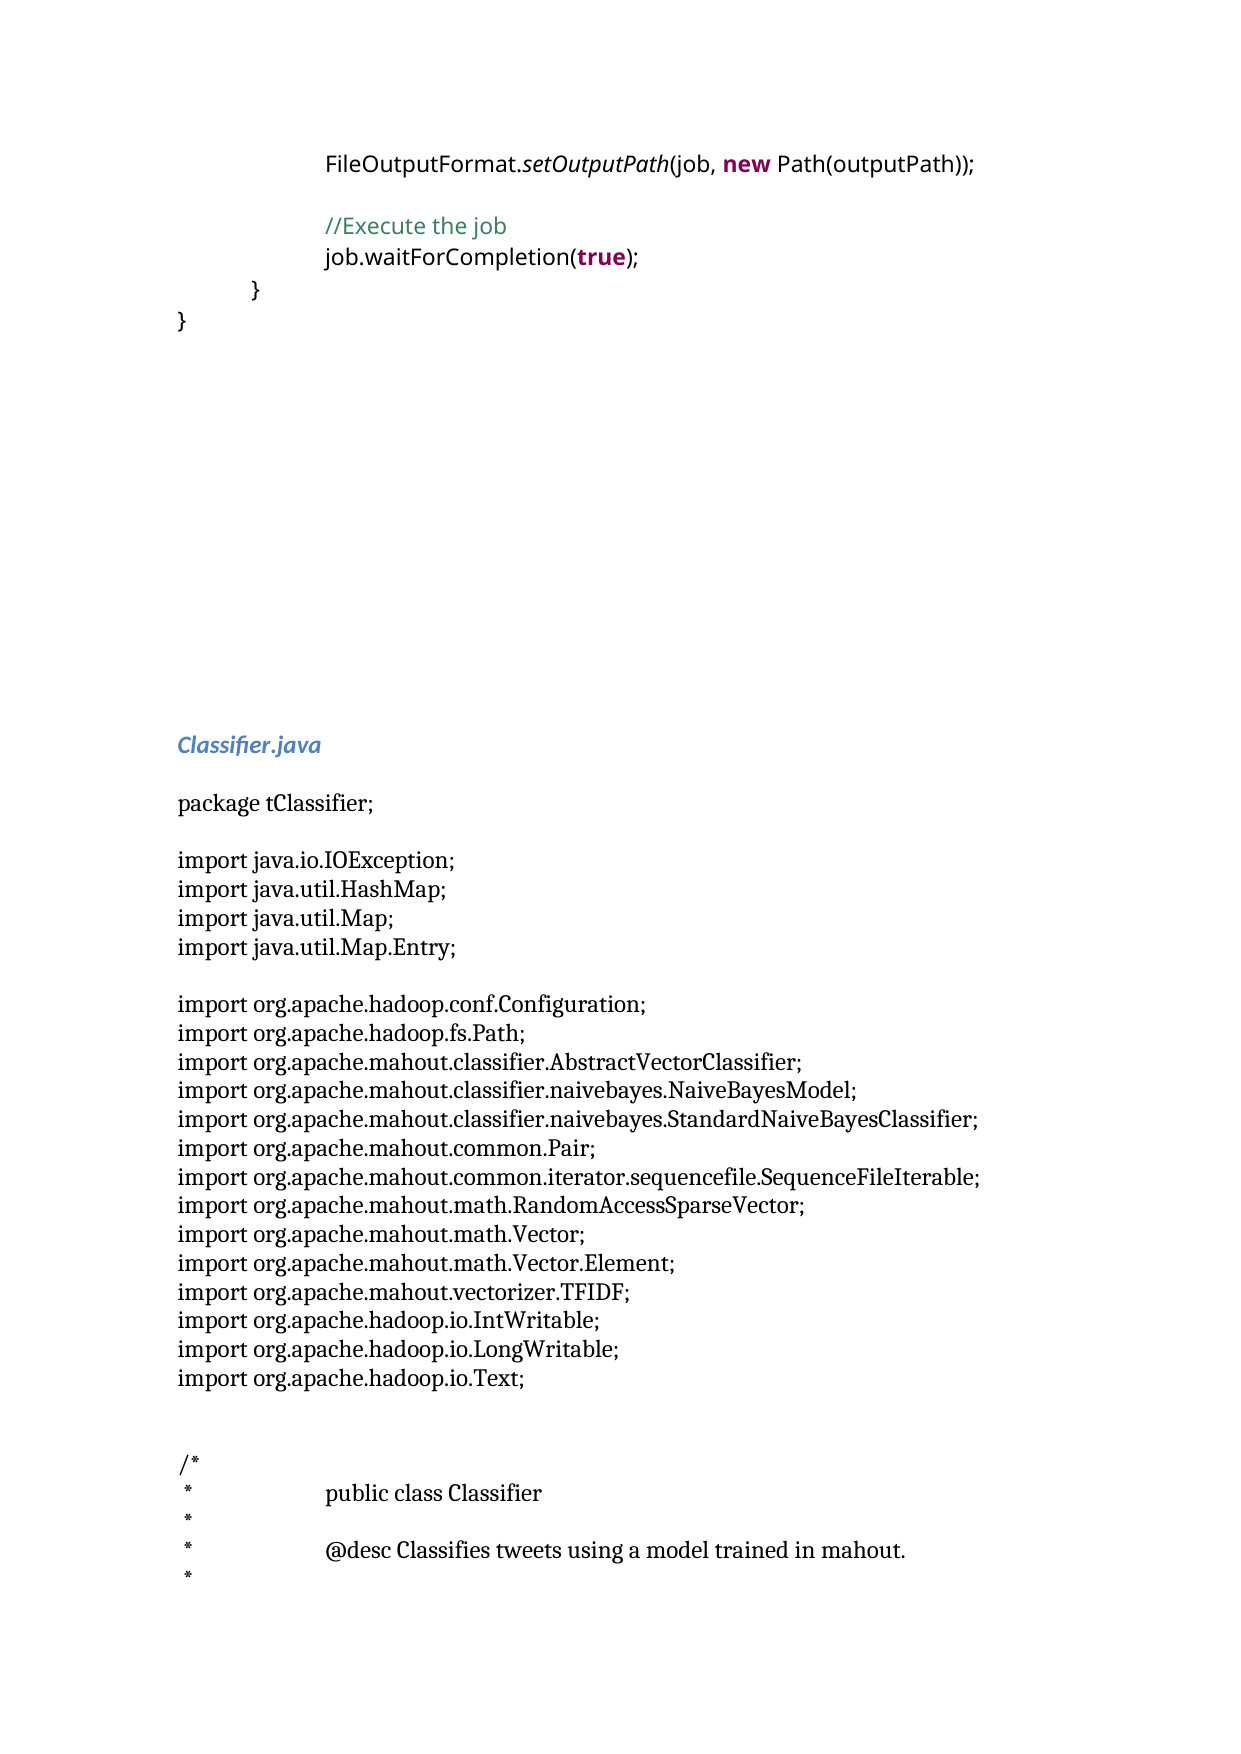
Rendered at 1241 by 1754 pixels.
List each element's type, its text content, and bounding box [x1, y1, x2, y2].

text import org.apache.mahout.common.Pair; [177, 1134, 1063, 1163]
text import org.apache.hadoop.fs.Path; [177, 1019, 1063, 1048]
text /* [177, 1450, 1063, 1479]
text import java.io.IOException; [177, 846, 1063, 875]
text import org.apache.mahout.math.RandomAccessSparseVector; [177, 1191, 1063, 1220]
text import org.apache.mahout.vectorizer.TFIDF; [177, 1278, 1063, 1306]
text import org.apache.hadoop.io.Text; [177, 1364, 1063, 1393]
text job.waitForCompletion(true); [177, 241, 1063, 273]
text import org.apache.mahout.common.iterator.sequencefile.SequenceFileIterable; [177, 1163, 1063, 1191]
text package tClassifier; [177, 789, 1063, 818]
text import java.util.Map.Entry; [177, 933, 1063, 961]
text import org.apache.hadoop.io.LongWritable; [177, 1335, 1063, 1364]
text * [177, 1565, 1063, 1594]
text * [177, 1508, 1063, 1536]
text import org.apache.mahout.classifier.naivebayes.NaiveBayesModel; [177, 1076, 1063, 1105]
text import java.util.HashMap; [177, 875, 1063, 904]
text * public class Classifier [177, 1479, 1063, 1508]
text import org.apache.mahout.math.Vector; [177, 1220, 1063, 1249]
text import org.apache.mahout.math.Vector.Element; [177, 1249, 1063, 1278]
text FileOutputFormat.setOutputPath(job, new Path(outputPath)); [177, 148, 1063, 179]
text } [177, 273, 1063, 304]
text } [177, 304, 1063, 335]
subtitle Classifier.java [177, 730, 1063, 760]
text import java.util.Map; [177, 904, 1063, 933]
text * @desc Classifies tweets using a model trained in mahout. [177, 1536, 1063, 1565]
text import org.apache.mahout.classifier.AbstractVectorClassifier; [177, 1048, 1063, 1076]
text import org.apache.hadoop.io.IntWritable; [177, 1306, 1063, 1335]
text import org.apache.hadoop.conf.Configuration; [177, 990, 1063, 1019]
text import org.apache.mahout.classifier.naivebayes.StandardNaiveBayesClassifier; [177, 1105, 1063, 1134]
text //Execute the job [177, 210, 1063, 241]
